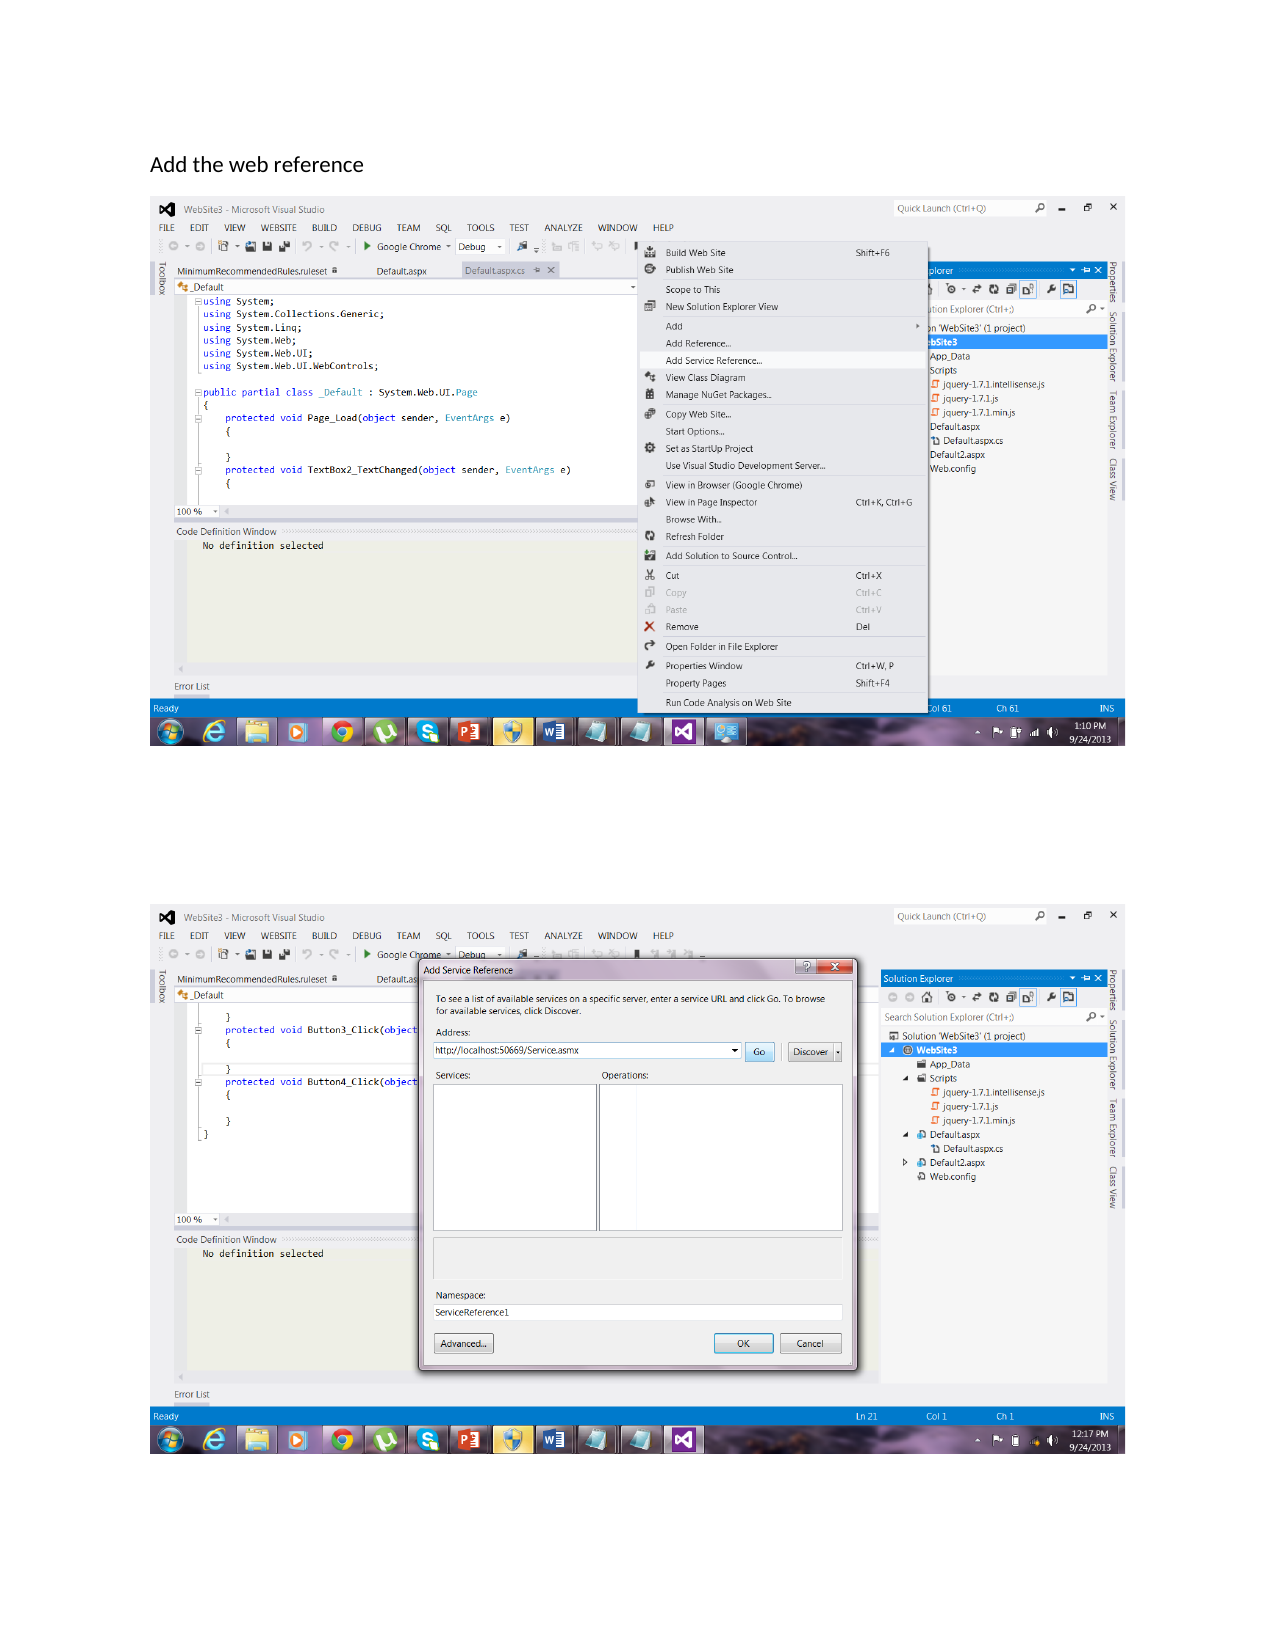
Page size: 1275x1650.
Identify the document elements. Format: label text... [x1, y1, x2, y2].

picture [150, 904, 1125, 1454]
text Add the web reference [150, 150, 1125, 178]
picture [150, 196, 1125, 746]
